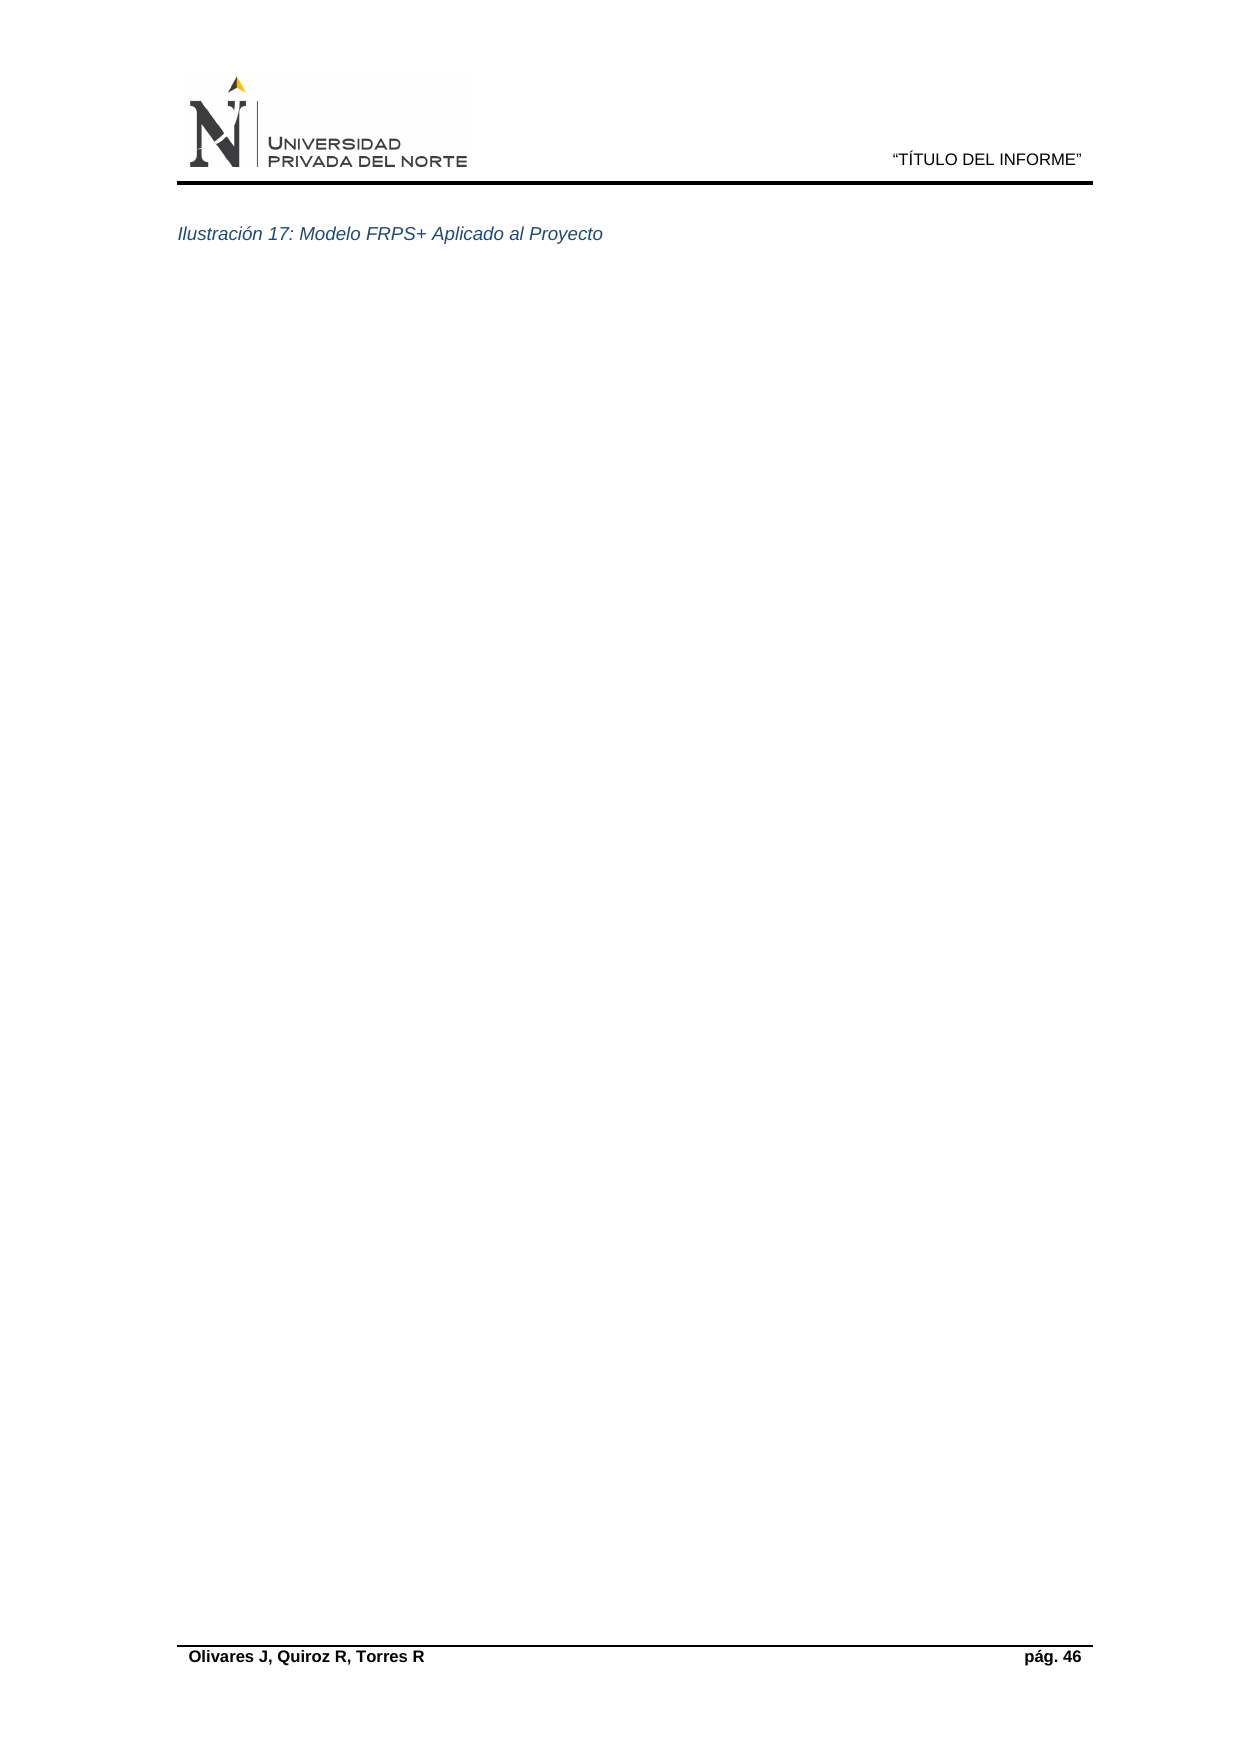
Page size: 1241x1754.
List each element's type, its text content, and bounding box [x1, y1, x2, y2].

picture [188, 73, 469, 169]
